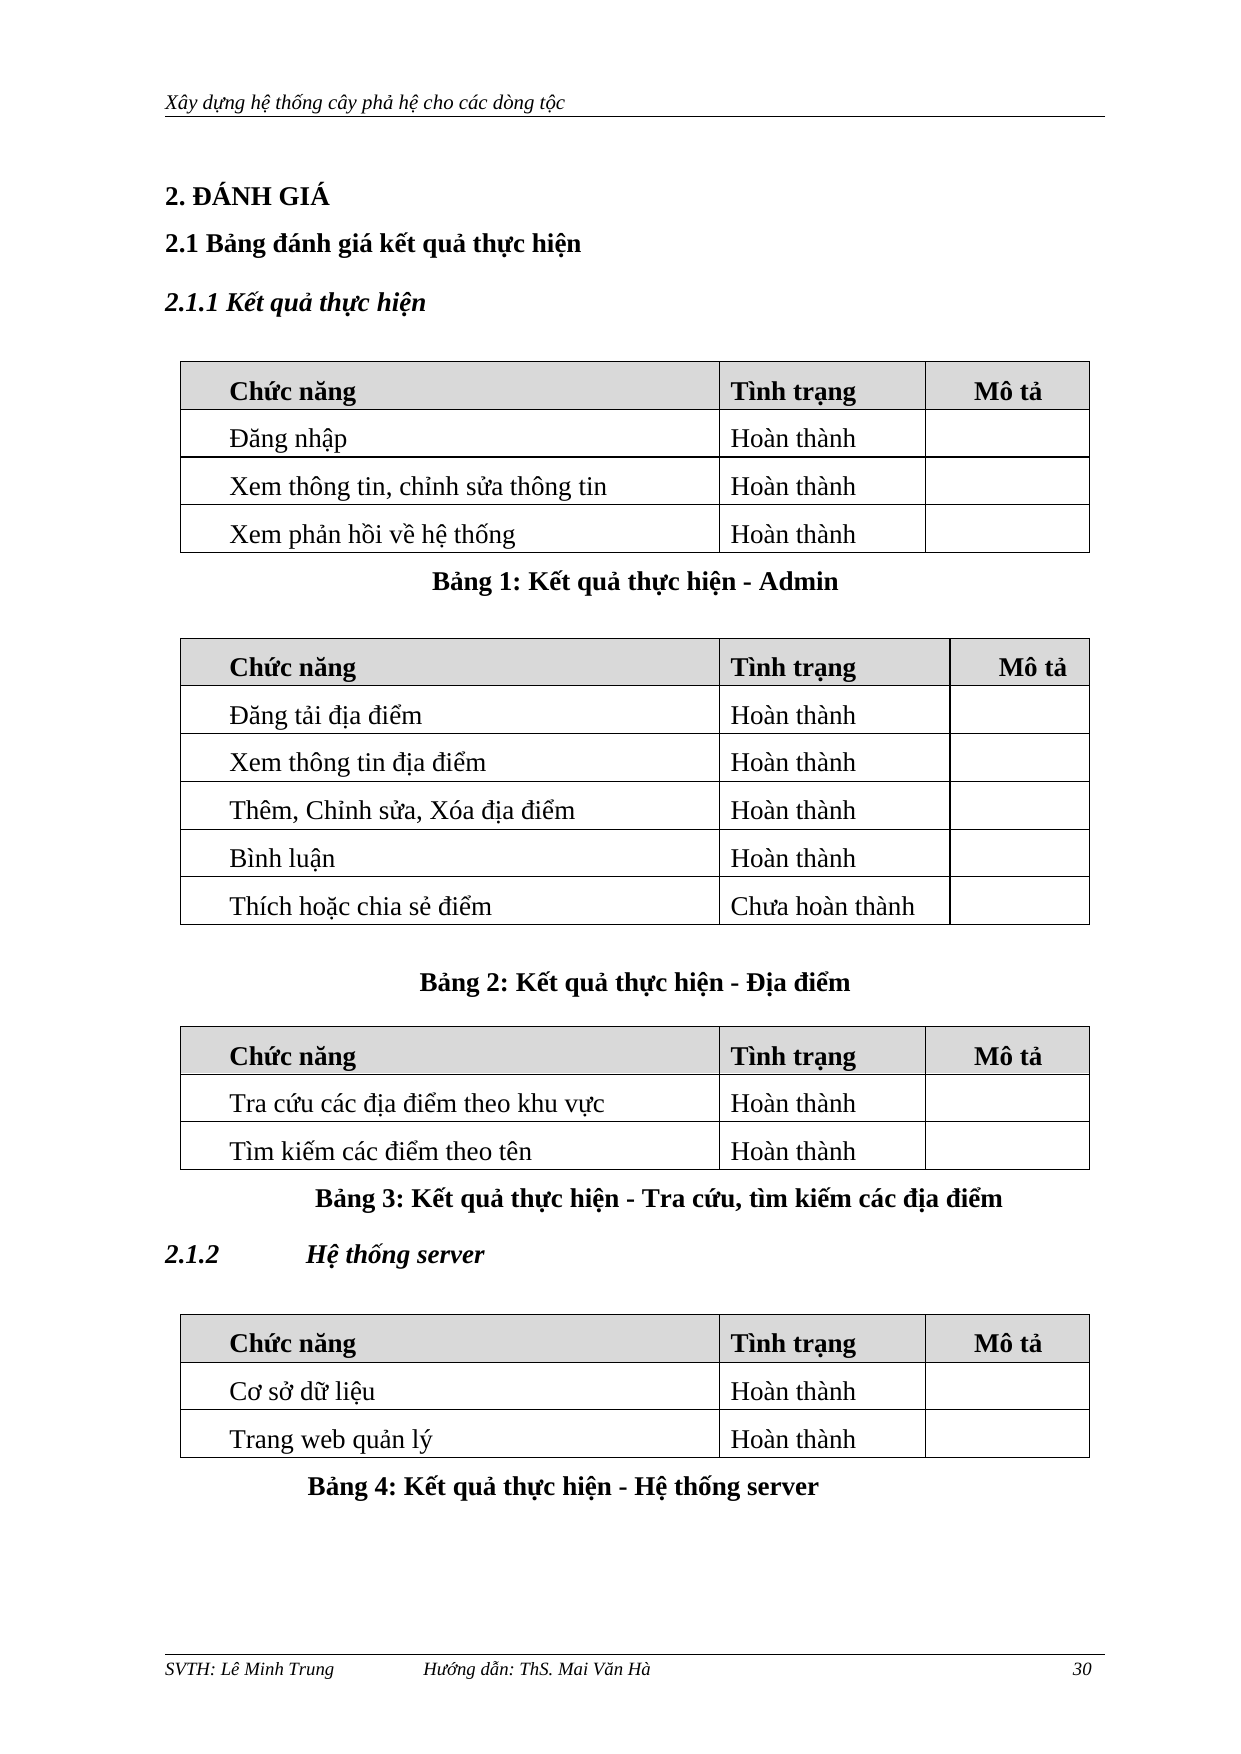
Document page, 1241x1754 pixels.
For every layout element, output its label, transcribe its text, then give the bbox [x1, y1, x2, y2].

text Bảng 1: Kết quả thực hiện - Admin [165, 565, 1105, 597]
subtitle 2. ĐÁNH GIÁ [165, 180, 1105, 211]
table_cell Cơ sở dữ liệu [181, 1363, 719, 1409]
table_cell Đăng tải địa điểm [181, 686, 719, 733]
table_header Tình trạng [720, 1315, 925, 1362]
table_cell [926, 505, 1089, 552]
table_header Chức năng [181, 1315, 719, 1362]
table_cell Hoàn thành [720, 505, 925, 552]
table_cell Hoàn thành [720, 458, 925, 504]
subtitle 2.1 Bảng đánh giá kết quả thực hiện [165, 227, 1105, 258]
table_cell [926, 1122, 1089, 1169]
table_header Mô tả [926, 1027, 1089, 1073]
table_header Chức năng [181, 639, 719, 685]
table_cell Thêm, Chỉnh sửa, Xóa địa điểm [181, 782, 719, 828]
table_cell Hoàn thành [720, 1410, 925, 1457]
table_header Mô tả [926, 1315, 1089, 1362]
table_cell [926, 458, 1089, 504]
table_cell Hoàn thành [720, 782, 949, 828]
table_cell [951, 830, 1089, 876]
table_cell Hoàn thành [720, 734, 949, 781]
subtitle Hệ thống server [165, 1239, 1105, 1270]
table_cell Hoàn thành [720, 1122, 925, 1169]
table_cell Hoàn thành [720, 1363, 925, 1409]
table_cell [926, 410, 1089, 456]
table_cell Bình luận [181, 830, 719, 876]
table_cell [926, 1363, 1089, 1409]
table_cell [951, 686, 1089, 733]
table_cell Xem thông tin địa điểm [181, 734, 719, 781]
table_cell [951, 877, 1089, 924]
text Bảng 2: Kết quả thực hiện - Địa điểm [165, 966, 1105, 997]
table_header Tình trạng [720, 362, 925, 409]
table_cell Hoàn thành [720, 686, 949, 733]
text Bảng 4: Kết quả thực hiện - Hệ thống server [232, 1471, 1105, 1502]
table_header Tình trạng [720, 1027, 925, 1073]
table_cell [926, 1410, 1089, 1457]
table_cell [951, 782, 1089, 828]
table_cell Tra cứu các địa điểm theo khu vực [181, 1075, 719, 1121]
table_header Chức năng [181, 362, 719, 409]
table_cell Trang web quản lý [181, 1410, 719, 1457]
table_cell Xem phản hồi về hệ thống [181, 505, 719, 552]
table_cell Hoàn thành [720, 830, 949, 876]
table_cell [926, 1075, 1089, 1121]
table_header Mô tả [926, 362, 1089, 409]
table_header Chức năng [181, 1027, 719, 1073]
text Bảng 3: Kết quả thực hiện - Tra cứu, tìm kiếm các địa điểm [240, 1182, 1105, 1214]
table_cell Hoàn thành [720, 410, 925, 456]
table_header Tình trạng [720, 639, 949, 685]
table_cell [951, 734, 1089, 781]
table_cell Thích hoặc chia sẻ điểm [181, 877, 719, 924]
table_cell Đăng nhập [181, 410, 719, 456]
table_cell Tìm kiếm các điểm theo tên [181, 1122, 719, 1169]
table_header Mô tả [951, 639, 1089, 685]
table_cell Chưa hoàn thành [720, 877, 949, 924]
subtitle 2.1.1 Kết quả thực hiện [165, 286, 1105, 317]
table_cell Hoàn thành [720, 1075, 925, 1121]
table_cell Xem thông tin, chỉnh sửa thông tin [181, 458, 719, 504]
